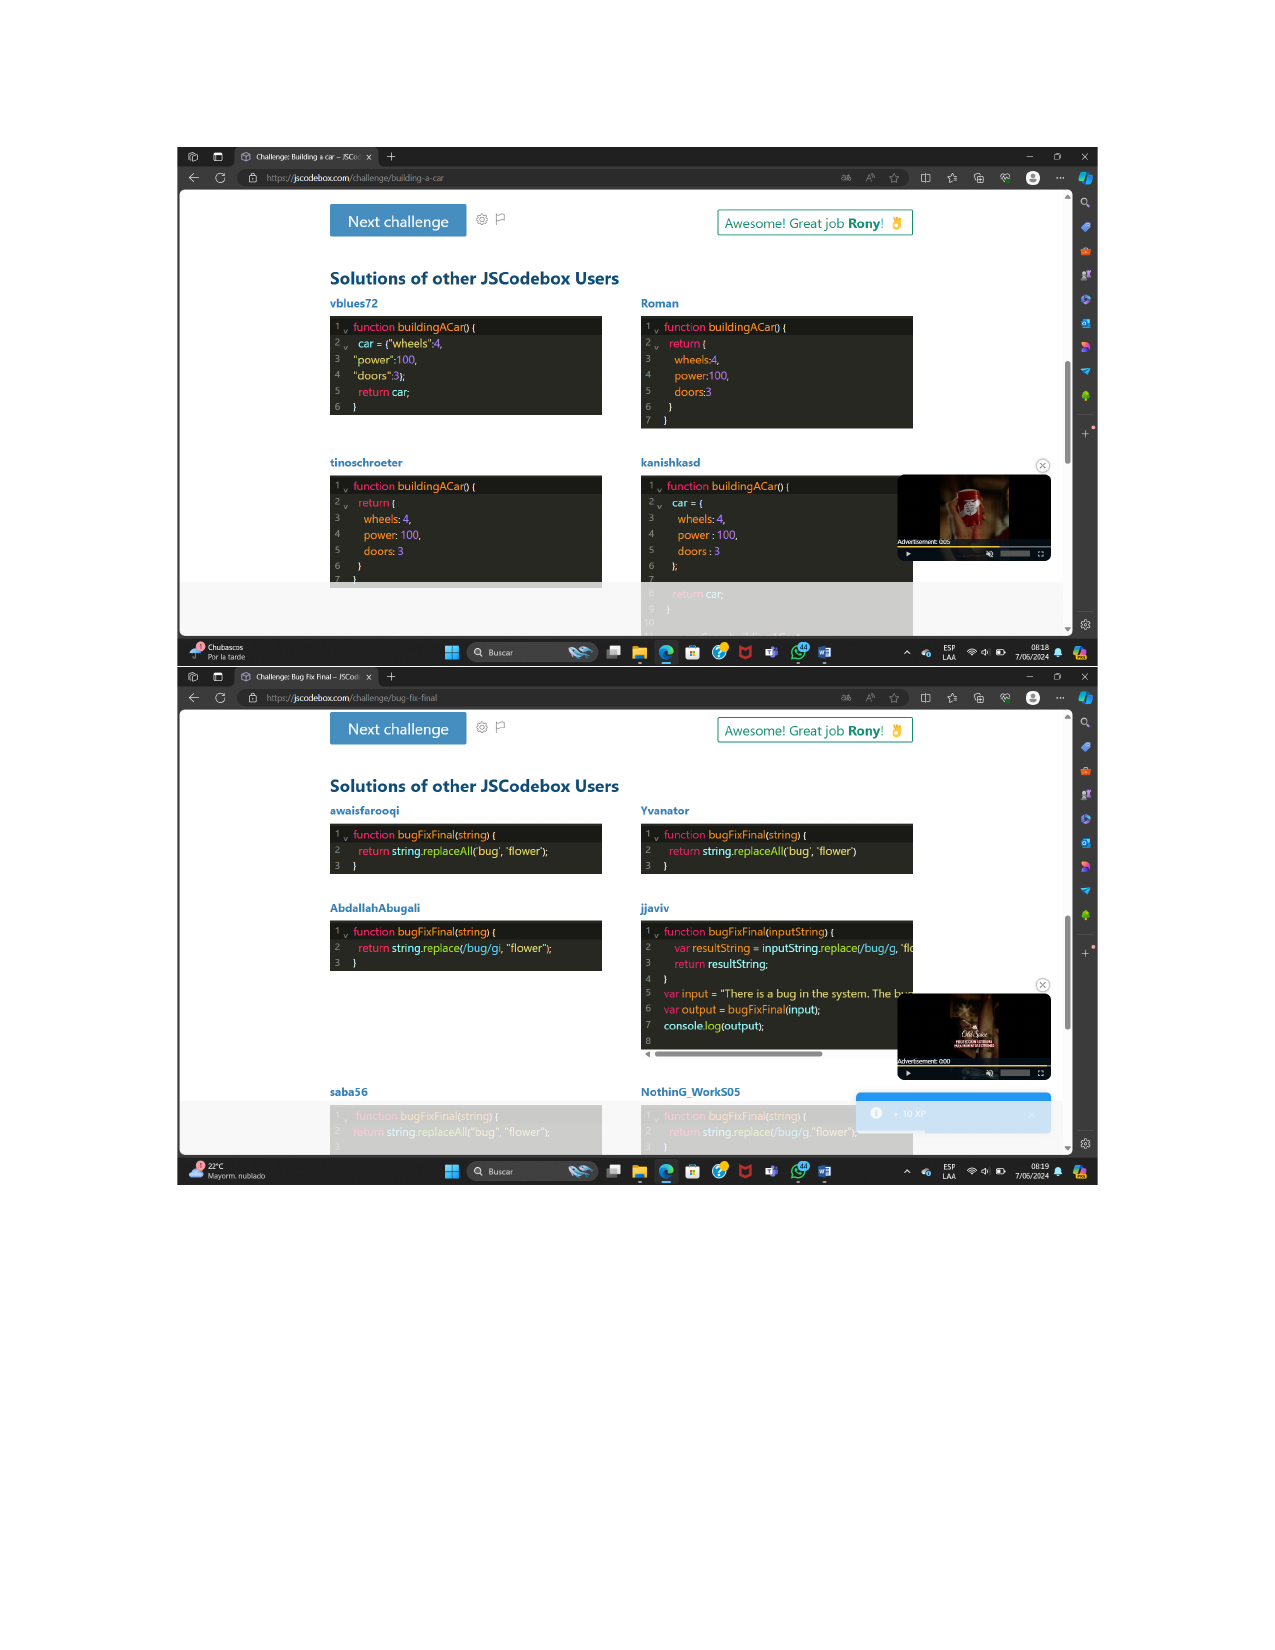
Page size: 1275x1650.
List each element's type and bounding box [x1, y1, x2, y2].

picture [177, 667, 1098, 1185]
picture [177, 147, 1098, 666]
